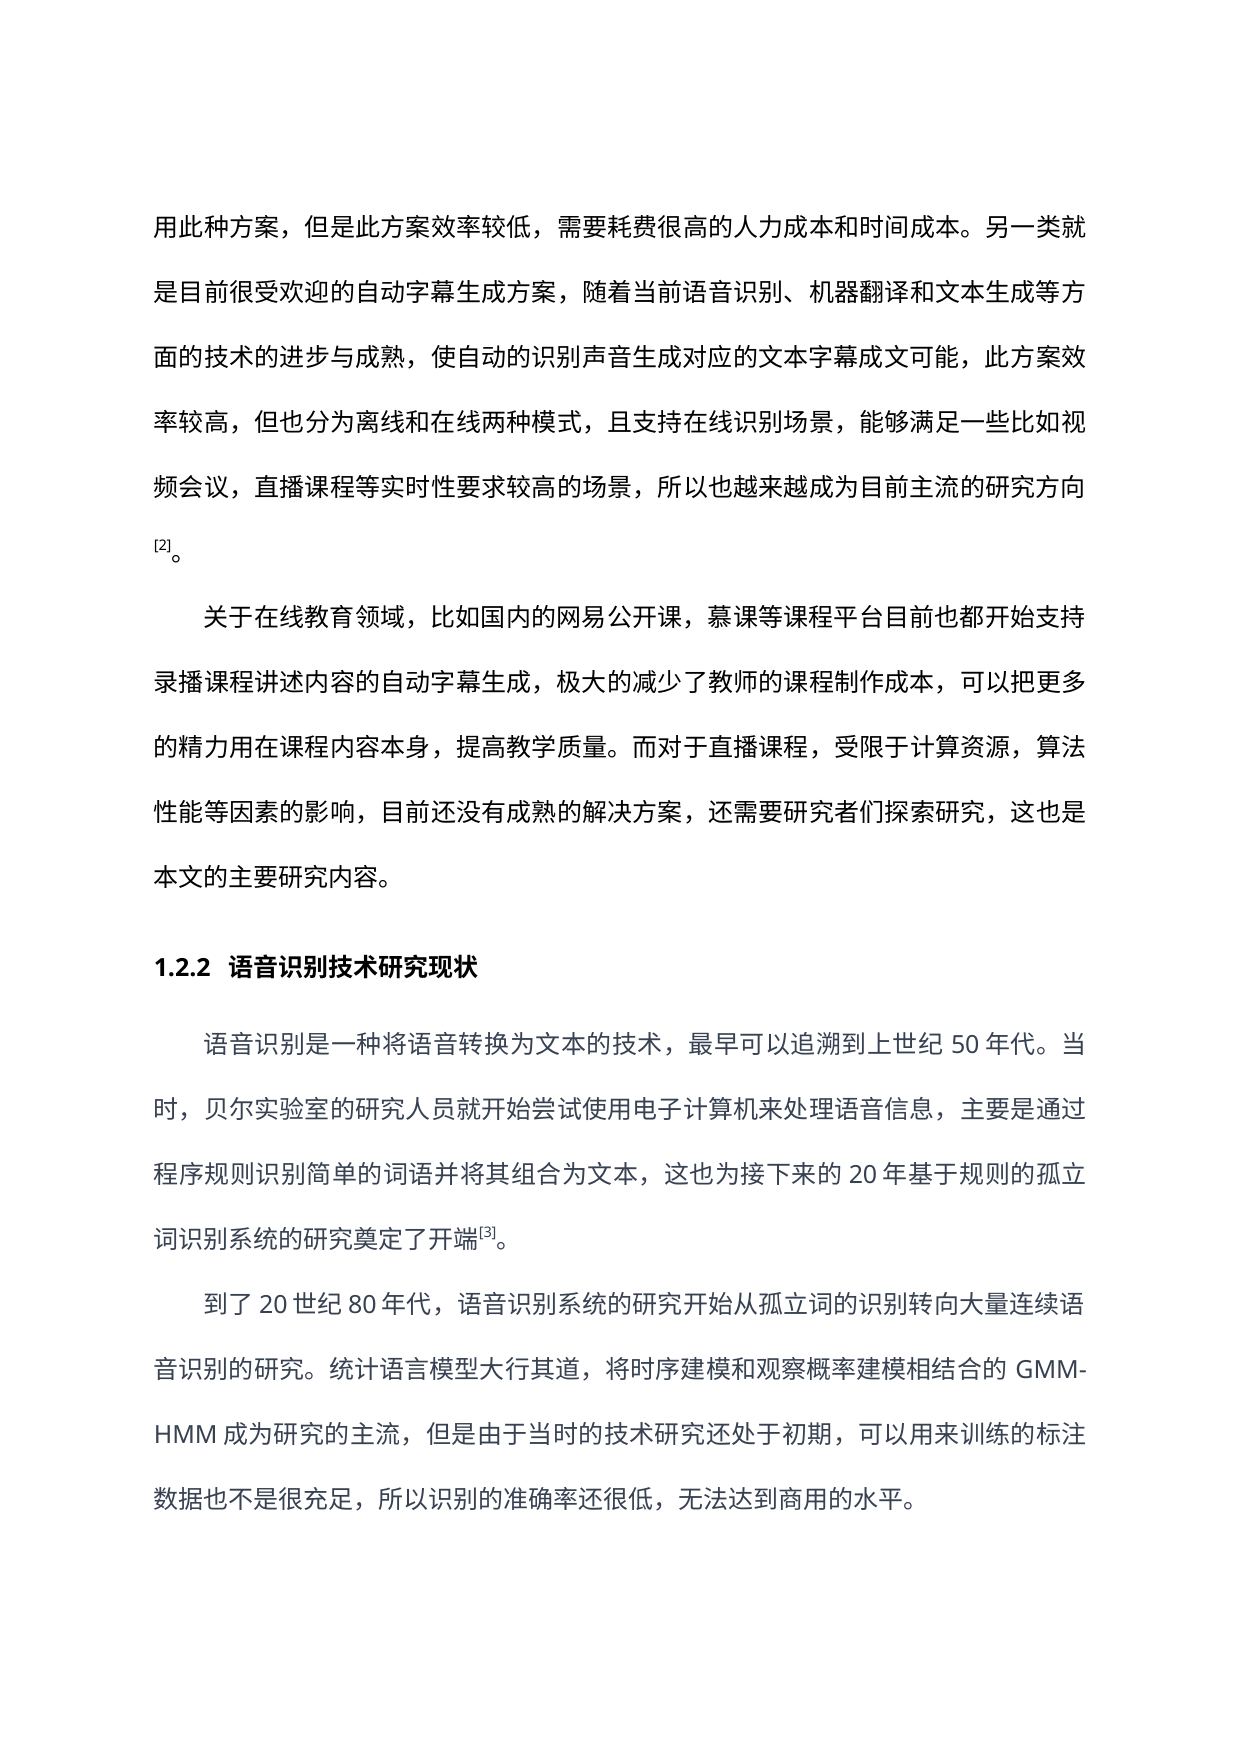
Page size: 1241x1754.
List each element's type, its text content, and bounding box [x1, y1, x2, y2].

text 语音识别是一种将语音转换为文本的技术，最早可以追溯到上世纪50年代。当时，贝尔实验室的研究人员就开始尝试使用电子计算机来处理语音信息，主要是通过程序规则识别简单的词语并将其组合为文本，这也为接下来的20年基于规则的孤立词识别系统的研究奠定了开端[3]。 [153, 1010, 1087, 1270]
subtitle 语音识别技术研究现状 [153, 933, 1087, 998]
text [153, 193, 1087, 583]
text 关于在线教育领域，比如国内的网易公开课，慕课等课程平台目前也都开始支持录播课程讲述内容的自动字幕生成，极大的减少了教师的课程制作成本，可以把更多的精力用在课程内容本身，提高教学质量。而对于直播课程，受限于计算资源，算法性能等因素的影响，目前还没有成熟的解决方案，还需要研究者们探索研究，这也是本文的主要研究内容。 [153, 583, 1087, 908]
text 到了20世纪80年代，语音识别系统的研究开始从孤立词的识别转向大量连续语音识别的研究。统计语言模型大行其道，将时序建模和观察概率建模相结合的GMM-HMM成为研究的主流，但是由于当时的技术研究还处于初期，可以用来训练的标注数据也不是很充足，所以识别的准确率还很低，无法达到商用的水平。 [153, 1270, 1087, 1530]
